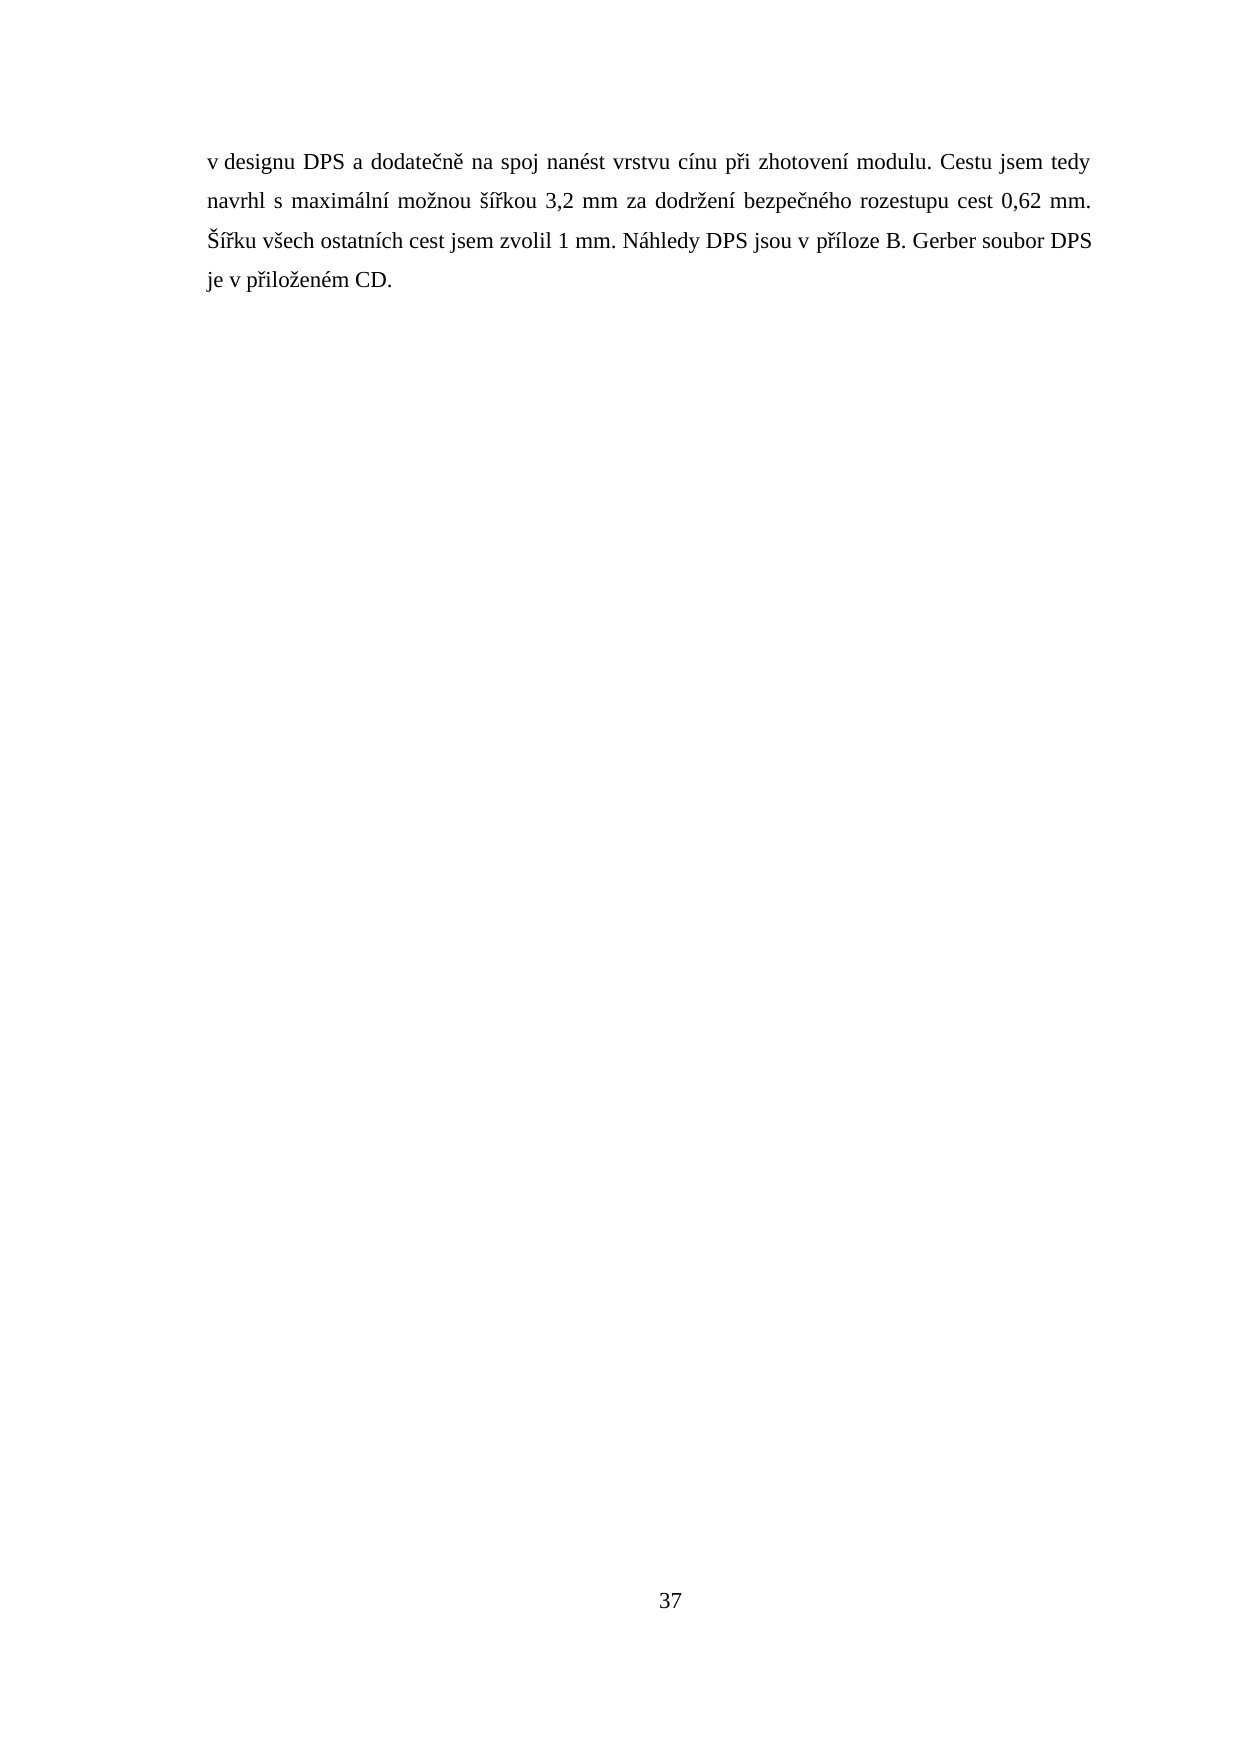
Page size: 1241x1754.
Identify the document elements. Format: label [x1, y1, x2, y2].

text [207, 148, 1092, 292]
